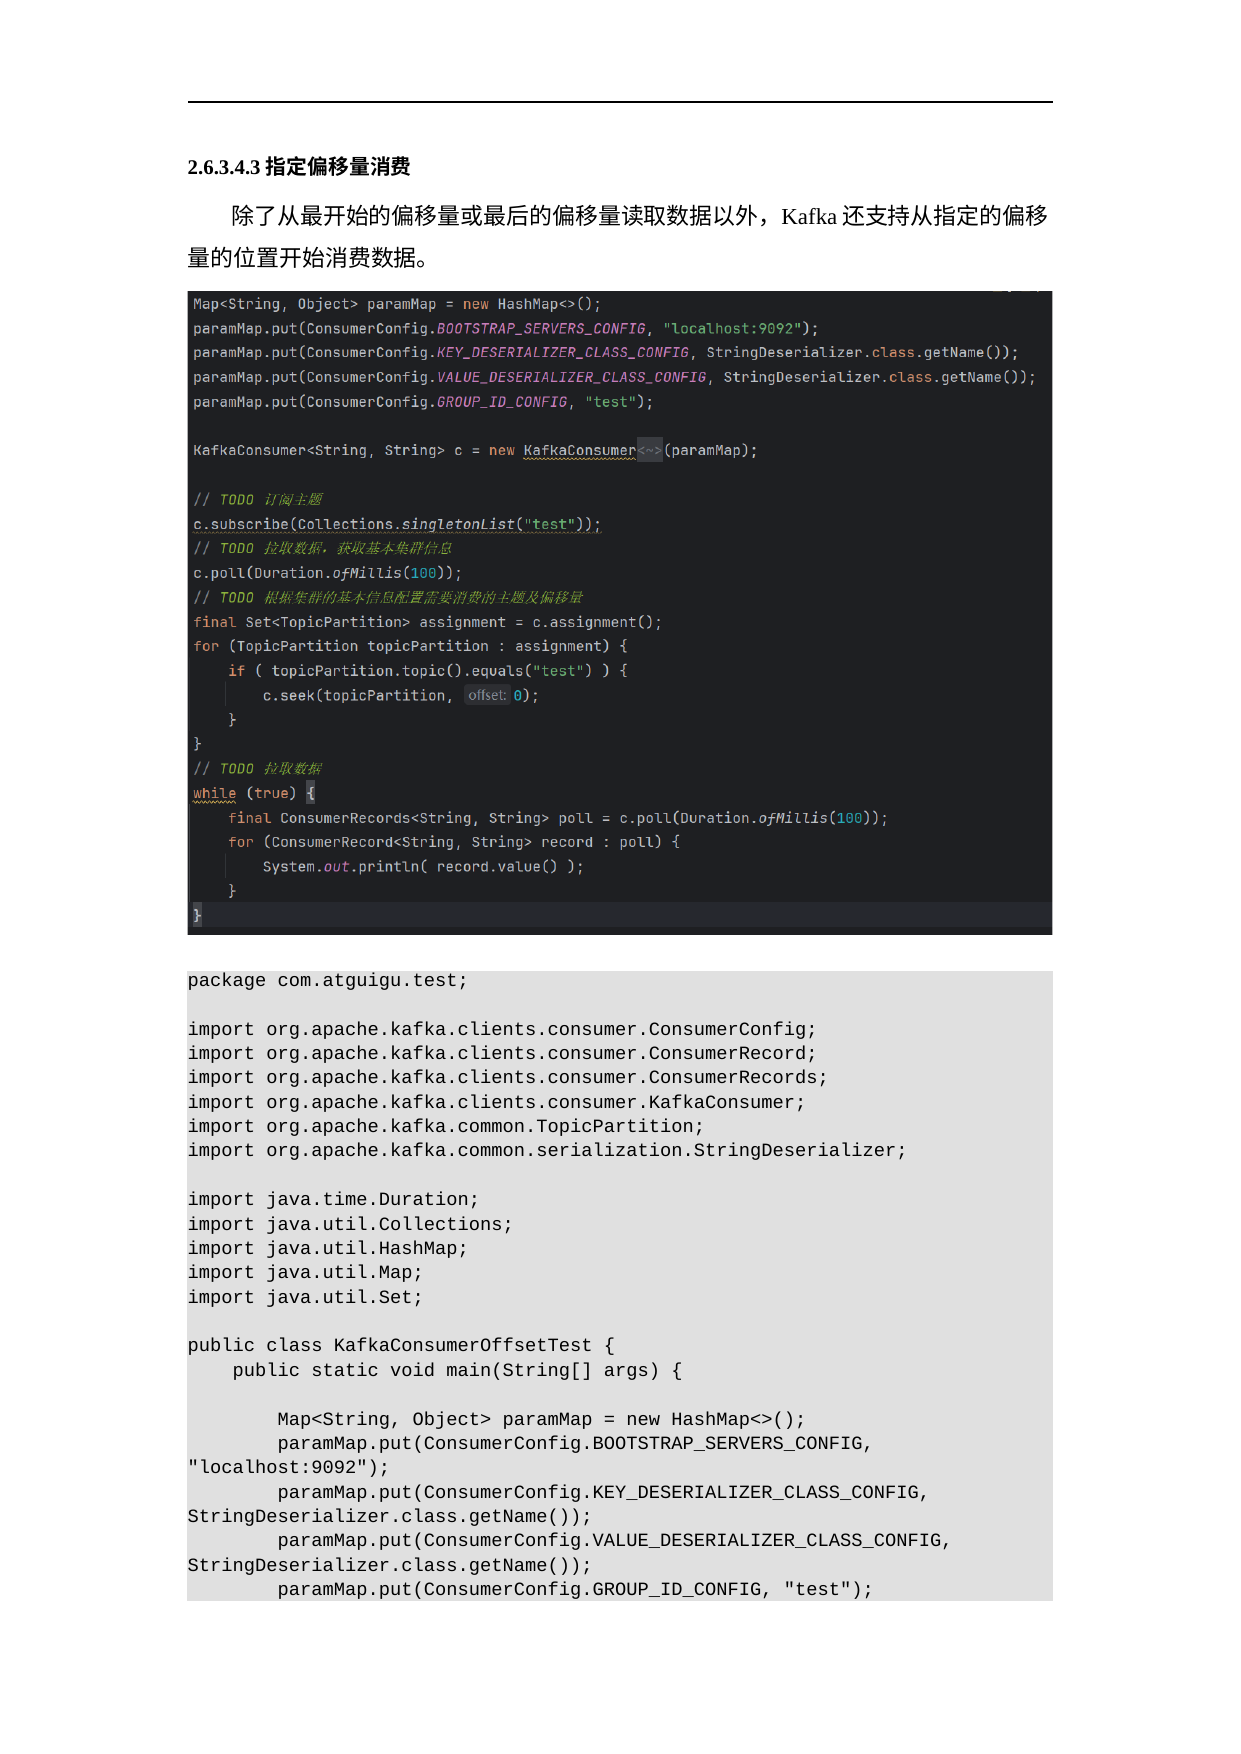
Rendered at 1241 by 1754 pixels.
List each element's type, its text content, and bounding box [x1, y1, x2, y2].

text paramMap.put(ConsumerConfig.GROUP_ID_CONFIG, "test"); [187, 1580, 1053, 1601]
text import org.apache.kafka.common.TopicPartition; [187, 1117, 1053, 1138]
text import org.apache.kafka.clients.consumer.KafkaConsumer; [187, 1092, 1053, 1114]
text import java.util.Map; [187, 1263, 1053, 1284]
text import java.util.HashMap; [187, 1239, 1053, 1260]
subtitle 2.6.3.4.3 指定偏移量消费 [187, 150, 1053, 180]
text import org.apache.kafka.common.serialization.StringDeserializer; [187, 1141, 1053, 1162]
text Map<String, Object> paramMap = new HashMap<>(); [187, 1409, 1053, 1431]
text import java.util.Set; [187, 1287, 1053, 1309]
text import org.apache.kafka.clients.consumer.ConsumerRecords; [187, 1068, 1053, 1089]
text import java.util.Collections; [187, 1214, 1053, 1236]
picture [187, 291, 1053, 935]
text public static void main(String[] args) { [187, 1361, 1053, 1382]
text import org.apache.kafka.clients.consumer.ConsumerConfig; [187, 1019, 1053, 1041]
text import org.apache.kafka.clients.consumer.ConsumerRecord; [187, 1044, 1053, 1065]
text import java.time.Duration; [187, 1190, 1053, 1211]
text package com.atguigu.test; [187, 971, 1053, 992]
text public class KafkaConsumerOffsetTest { [187, 1336, 1053, 1357]
text 除了从最开始的偏移量或最后的偏移量读取数据以外，Kafka还支持从指定的偏移量的位置开始消费数据。 [187, 198, 1053, 273]
text paramMap.put(ConsumerConfig.VALUE_DESERIALIZER_CLASS_CONFIG, StringDeserializer.class.getName()); [187, 1531, 1053, 1577]
text paramMap.put(ConsumerConfig.BOOTSTRAP_SERVERS_CONFIG, "localhost:9092"); [187, 1434, 1053, 1479]
text paramMap.put(ConsumerConfig.KEY_DESERIALIZER_CLASS_CONFIG, StringDeserializer.class.getName()); [187, 1482, 1053, 1528]
